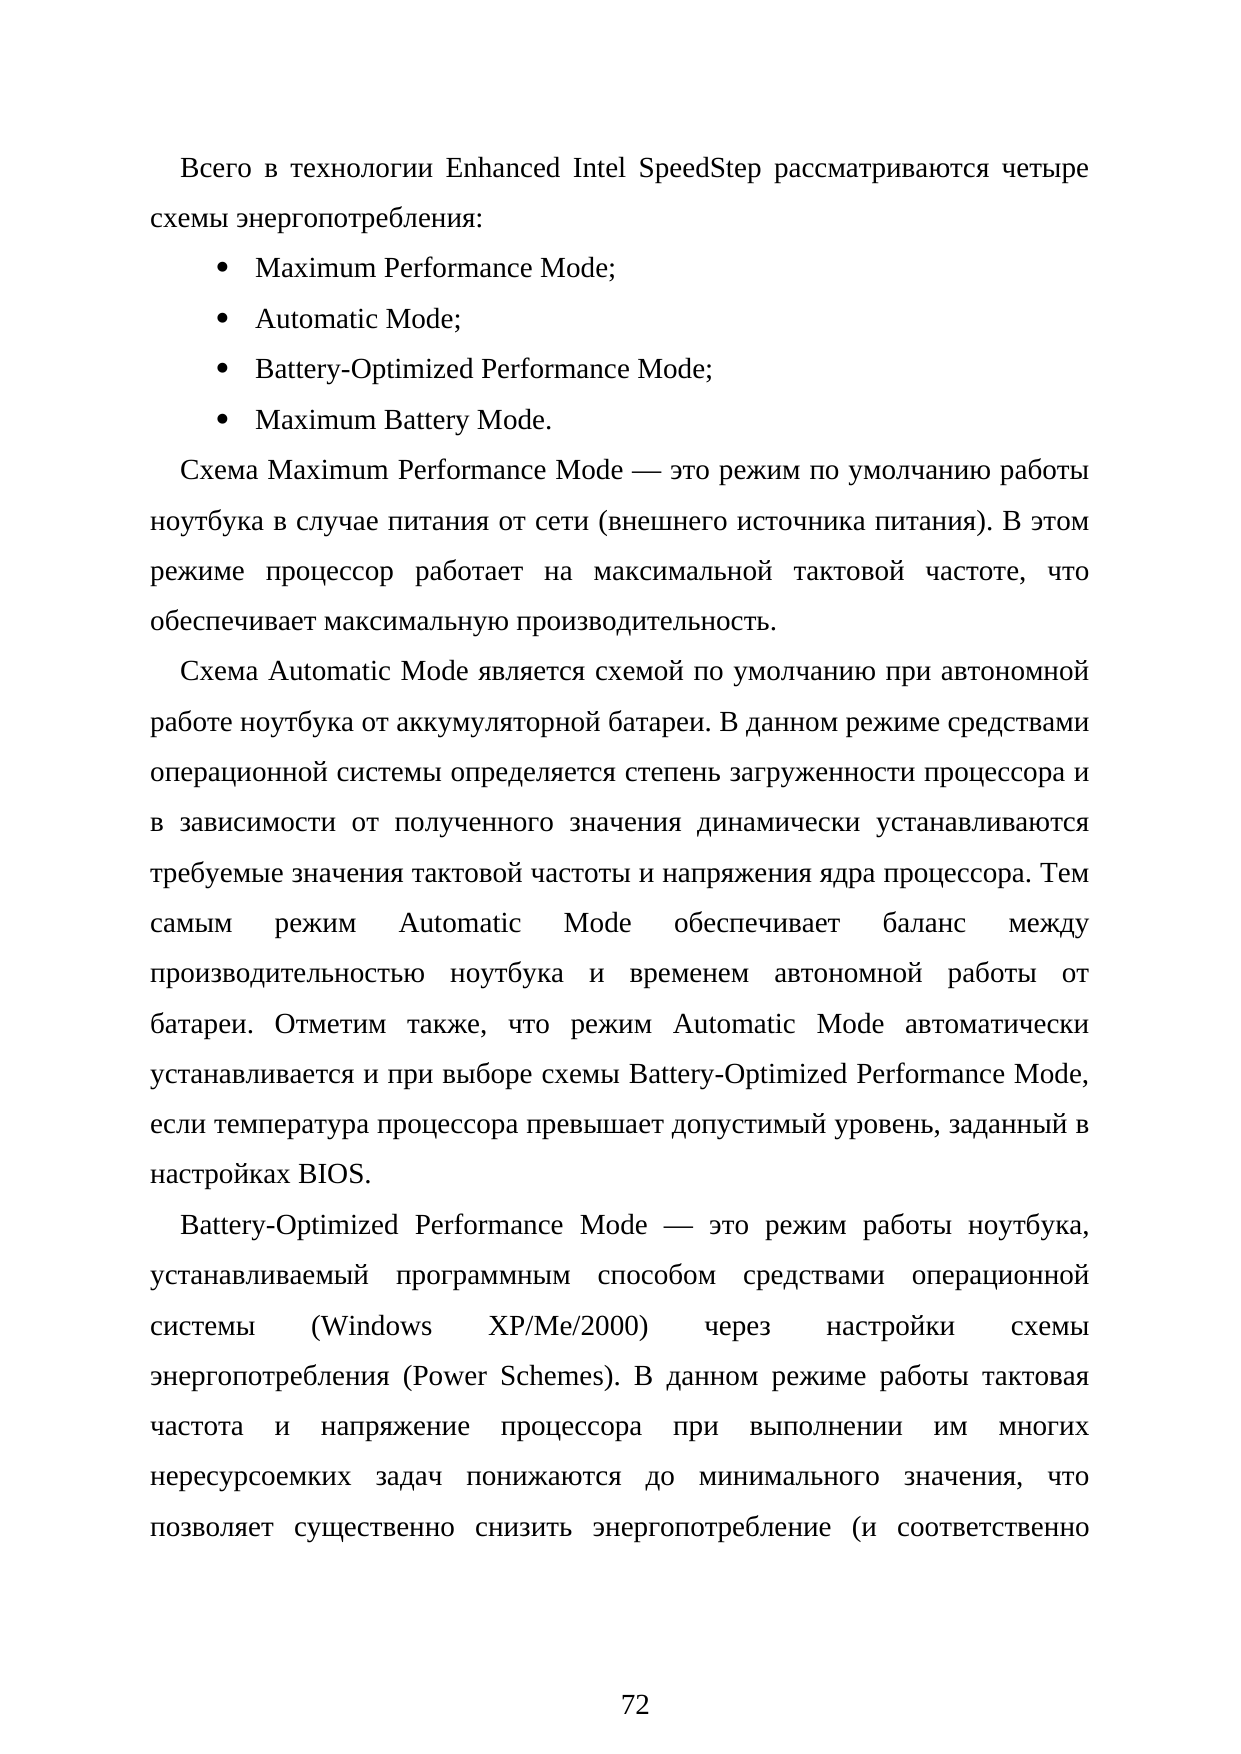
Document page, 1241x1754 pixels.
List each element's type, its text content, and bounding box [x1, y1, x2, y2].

list Automatic Mode; [217, 301, 1090, 335]
list Maximum Battery Mode. [217, 402, 1090, 436]
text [150, 1207, 1090, 1542]
text Схема Automatic Mode является схемой по умолчанию при автономной работе ноутбука от аккумуляторной батареи. В данном режиме средствами операционной системы определяется степень загруженности процессора и в зависимости от полученного значения динамически устанавливаются требуемые значения тактовой частоты и напряжения ядра процессора. Тем самым режим Automatic Mode обеспечивает баланс между производительностью ноутбука и временем автономной работы от батареи. Отметим также, что режим Automatic Mode автоматически устанавливается и при выборе схемы Battery-Optimized Performance Mode, если температура процессора превышает допустимый уровень, заданный в настройках BIOS. [150, 653, 1090, 1190]
text Всего в технологии Enhanced Intel SpeedStep рассматриваются четыре схемы энергопотребления: [150, 150, 1090, 234]
list Maximum Performance Mode; [217, 251, 1090, 284]
text Схема Maximum Performance Mode — это режим по умолчанию работы ноутбука в случае питания от сети (внешнего источника питания). В этом режиме процессор работает на максимальной тактовой частоте, что обеспечивает максимальную производительность. [150, 452, 1090, 637]
list Battery-Optimized Performance Mode; [217, 351, 1090, 385]
